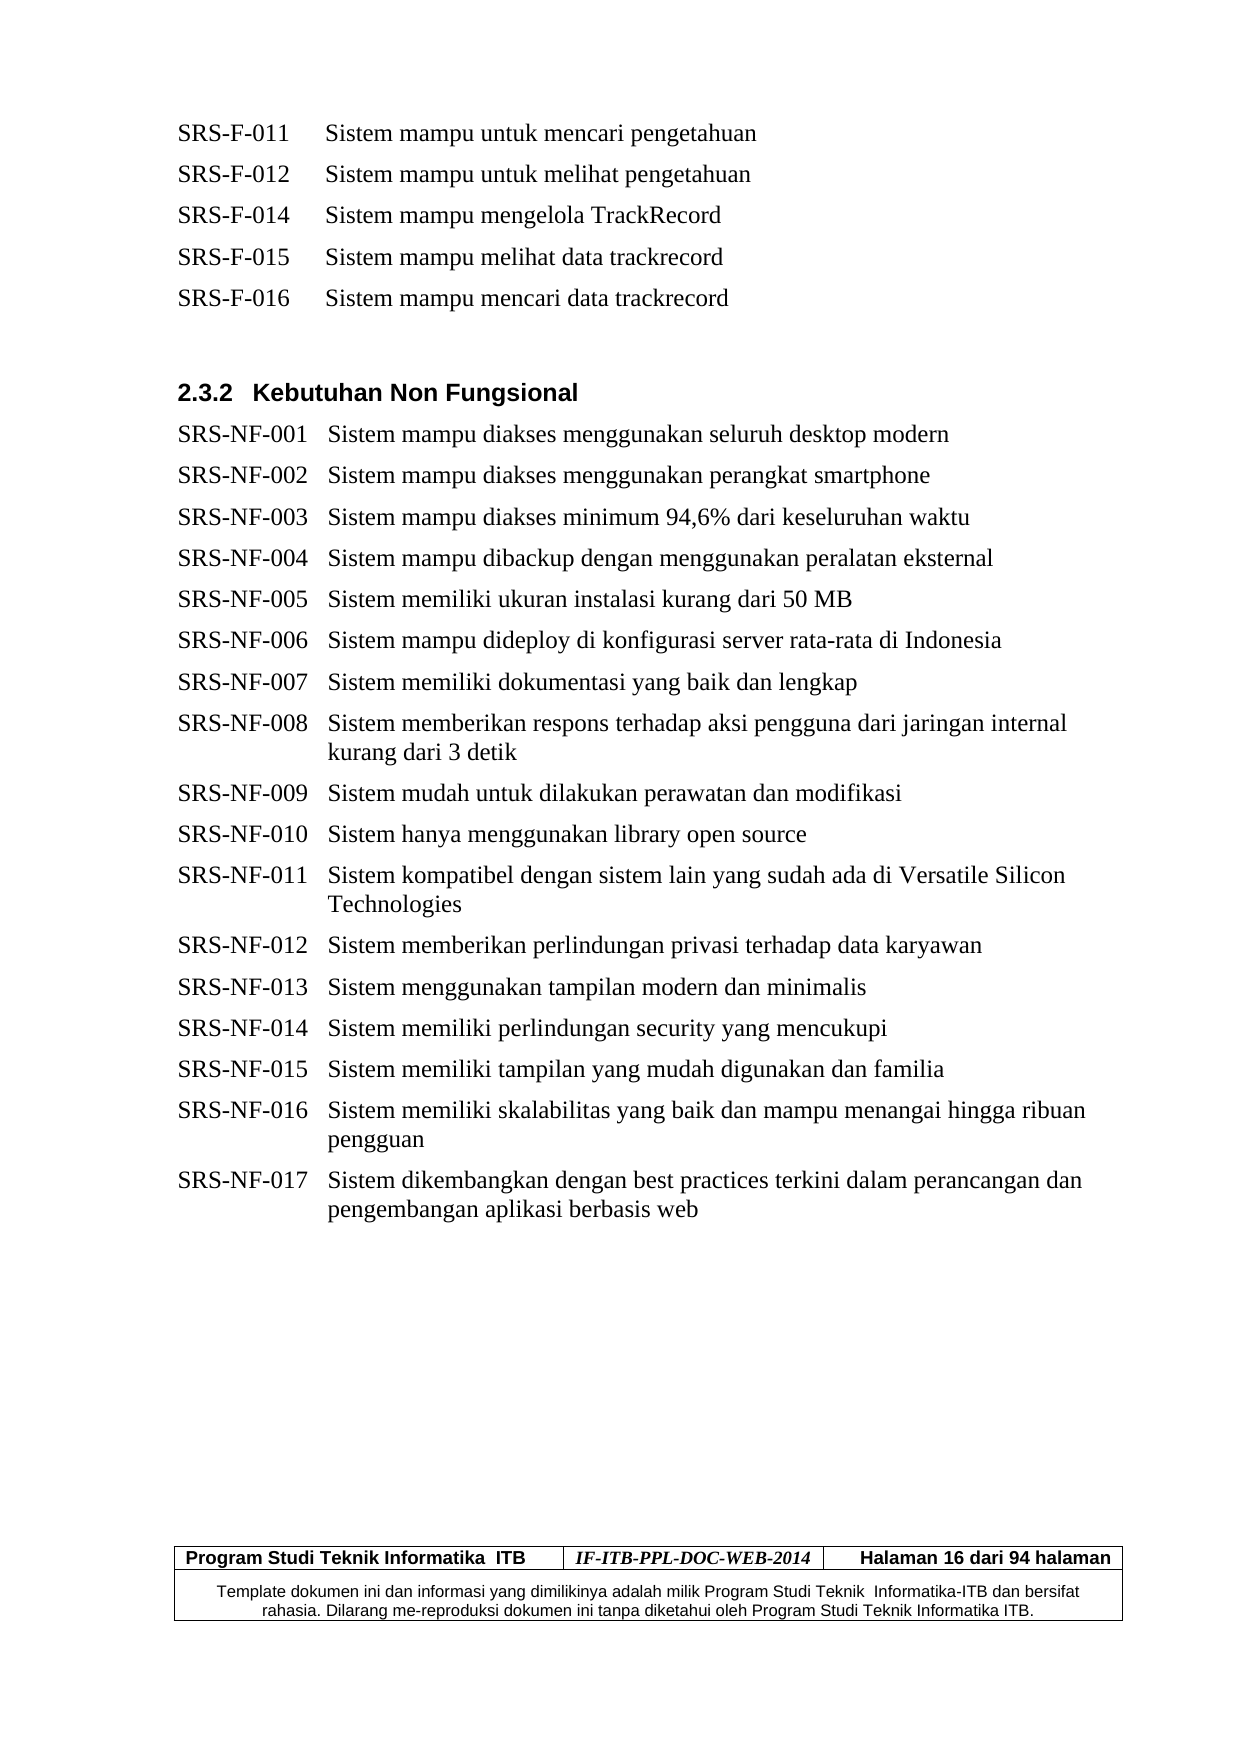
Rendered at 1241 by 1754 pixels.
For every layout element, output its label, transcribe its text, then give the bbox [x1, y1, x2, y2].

text SRS-NF-008 Sistem memberikan respons terhadap aksi pengguna dari jaringan internal kurang dari 3 detik [177, 708, 1122, 766]
text SRS-NF-011 Sistem kompatibel dengan sistem lain yang sudah ada di Versatile Silicon Technologies [177, 861, 1122, 918]
text SRS-NF-007 Sistem memiliki dokumentasi yang baik dan lengkap [177, 667, 1122, 696]
text SRS-F-015 Sistem mampu melihat data trackrecord [177, 242, 1122, 271]
text SRS-NF-013 Sistem menggunakan tampilan modern dan minimalis [177, 972, 1122, 1001]
text SRS-NF-009 Sistem mudah untuk dilakukan perawatan dan modifikasi [177, 778, 1122, 807]
text SRS-F-012 Sistem mampu untuk melihat pengetahuan [177, 159, 1122, 188]
text SRS-NF-005 Sistem memiliki ukuran instalasi kurang dari 50 MB [177, 584, 1122, 613]
text SRS-NF-006 Sistem mampu dideploy di konfigurasi server rata-rata di Indonesia [177, 626, 1122, 654]
text SRS-NF-014 Sistem memiliki perlindungan security yang mencukupi [177, 1013, 1122, 1042]
text SRS-F-011 Sistem mampu untuk mencari pengetahuan [177, 118, 1122, 147]
text SRS-F-016 Sistem mampu mencari data trackrecord [177, 283, 1122, 312]
subtitle Kebutuhan Non Fungsional [177, 378, 1122, 407]
text SRS-NF-017 Sistem dikembangkan dengan best practices terkini dalam perancangan dan pengembangan aplikasi berbasis web [177, 1166, 1122, 1223]
text SRS-NF-004 Sistem mampu dibackup dengan menggunakan peralatan eksternal [177, 543, 1122, 572]
text SRS-NF-010 Sistem hanya menggunakan library open source [177, 819, 1122, 848]
text SRS-NF-015 Sistem memiliki tampilan yang mudah digunakan dan familia [177, 1054, 1122, 1083]
text SRS-NF-003 Sistem mampu diakses minimum 94,6% dari keseluruhan waktu [177, 502, 1122, 531]
text SRS-NF-002 Sistem mampu diakses menggunakan perangkat smartphone [177, 461, 1122, 489]
text SRS-NF-016 Sistem memiliki skalabilitas yang baik dan mampu menangai hingga ribuan pengguan [177, 1096, 1122, 1153]
text SRS-F-014 Sistem mampu mengelola TrackRecord [177, 201, 1122, 229]
text SRS-NF-012 Sistem memberikan perlindungan privasi terhadap data karyawan [177, 931, 1122, 959]
text SRS-NF-001 Sistem mampu diakses menggunakan seluruh desktop modern [177, 419, 1122, 448]
